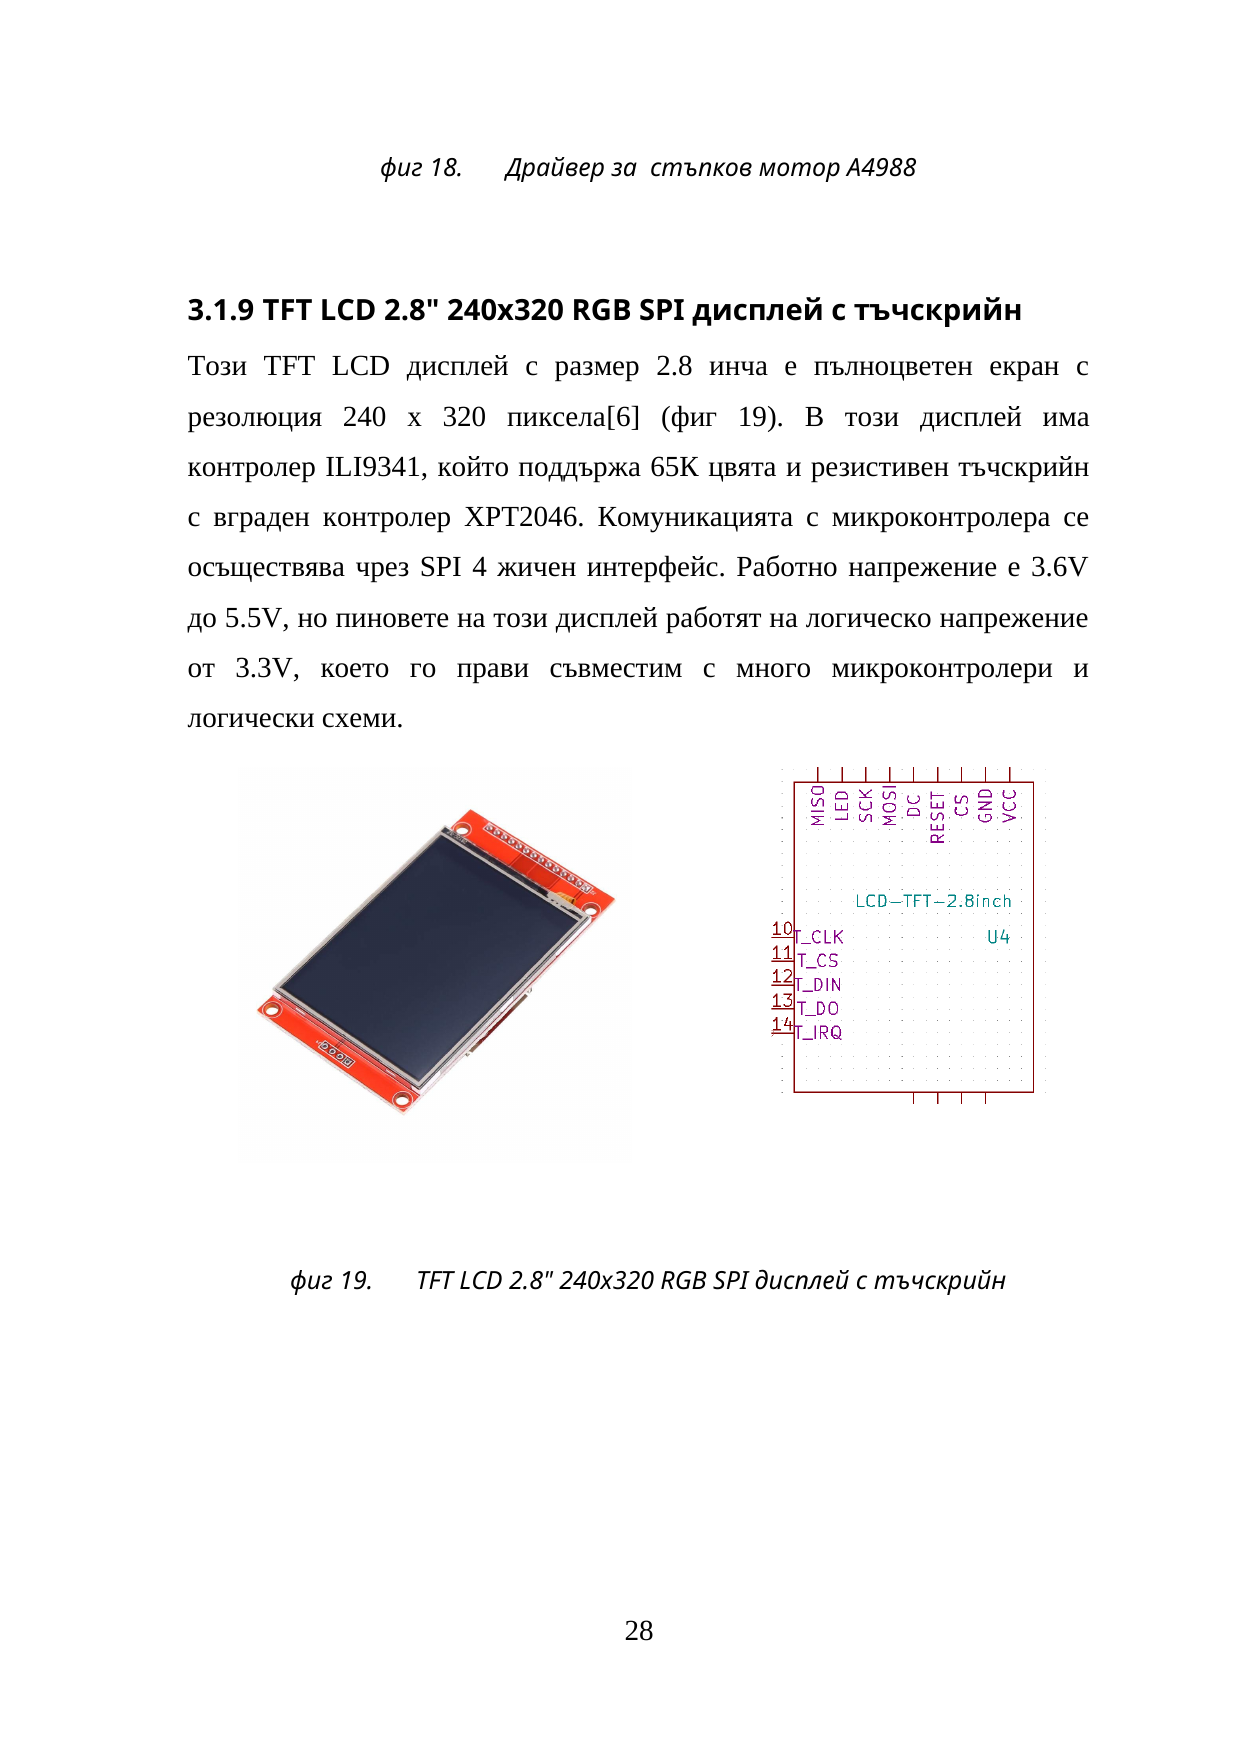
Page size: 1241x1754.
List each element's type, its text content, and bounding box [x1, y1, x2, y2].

text Драйвер за стъпков мотор А4988 [209, 150, 1090, 184]
text TFT LCD 2.8" 240x320 RGB SPI дисплей с тъчскрийн [209, 1263, 1090, 1297]
picture [237, 767, 633, 1163]
subtitle TFT LCD 2.8" 240x320 RGB SPI дисплей с тъчскрийн [187, 289, 1090, 328]
text Този TFT LCD дисплей с размер 2.8 инча е пълноцветен екран с резолюция 240 x 320 пиксела[6] (фиг 19). В този дисплей има контролер ILI9341, който поддържа 65К цвята и резистивен тъчскрийн с вграден контролер XPT2046. Комуникацията с микроконтролера се осъществява чрез SPI 4 жичен интерфейс. Работно напрежение е 3.6V до 5.5V, но пиновете на този дисплей работят на логическо напрежение от 3.3V, което го прави съвместим с много микроконтролери и логически схеми. [187, 348, 1090, 734]
picture [771, 767, 1048, 1104]
